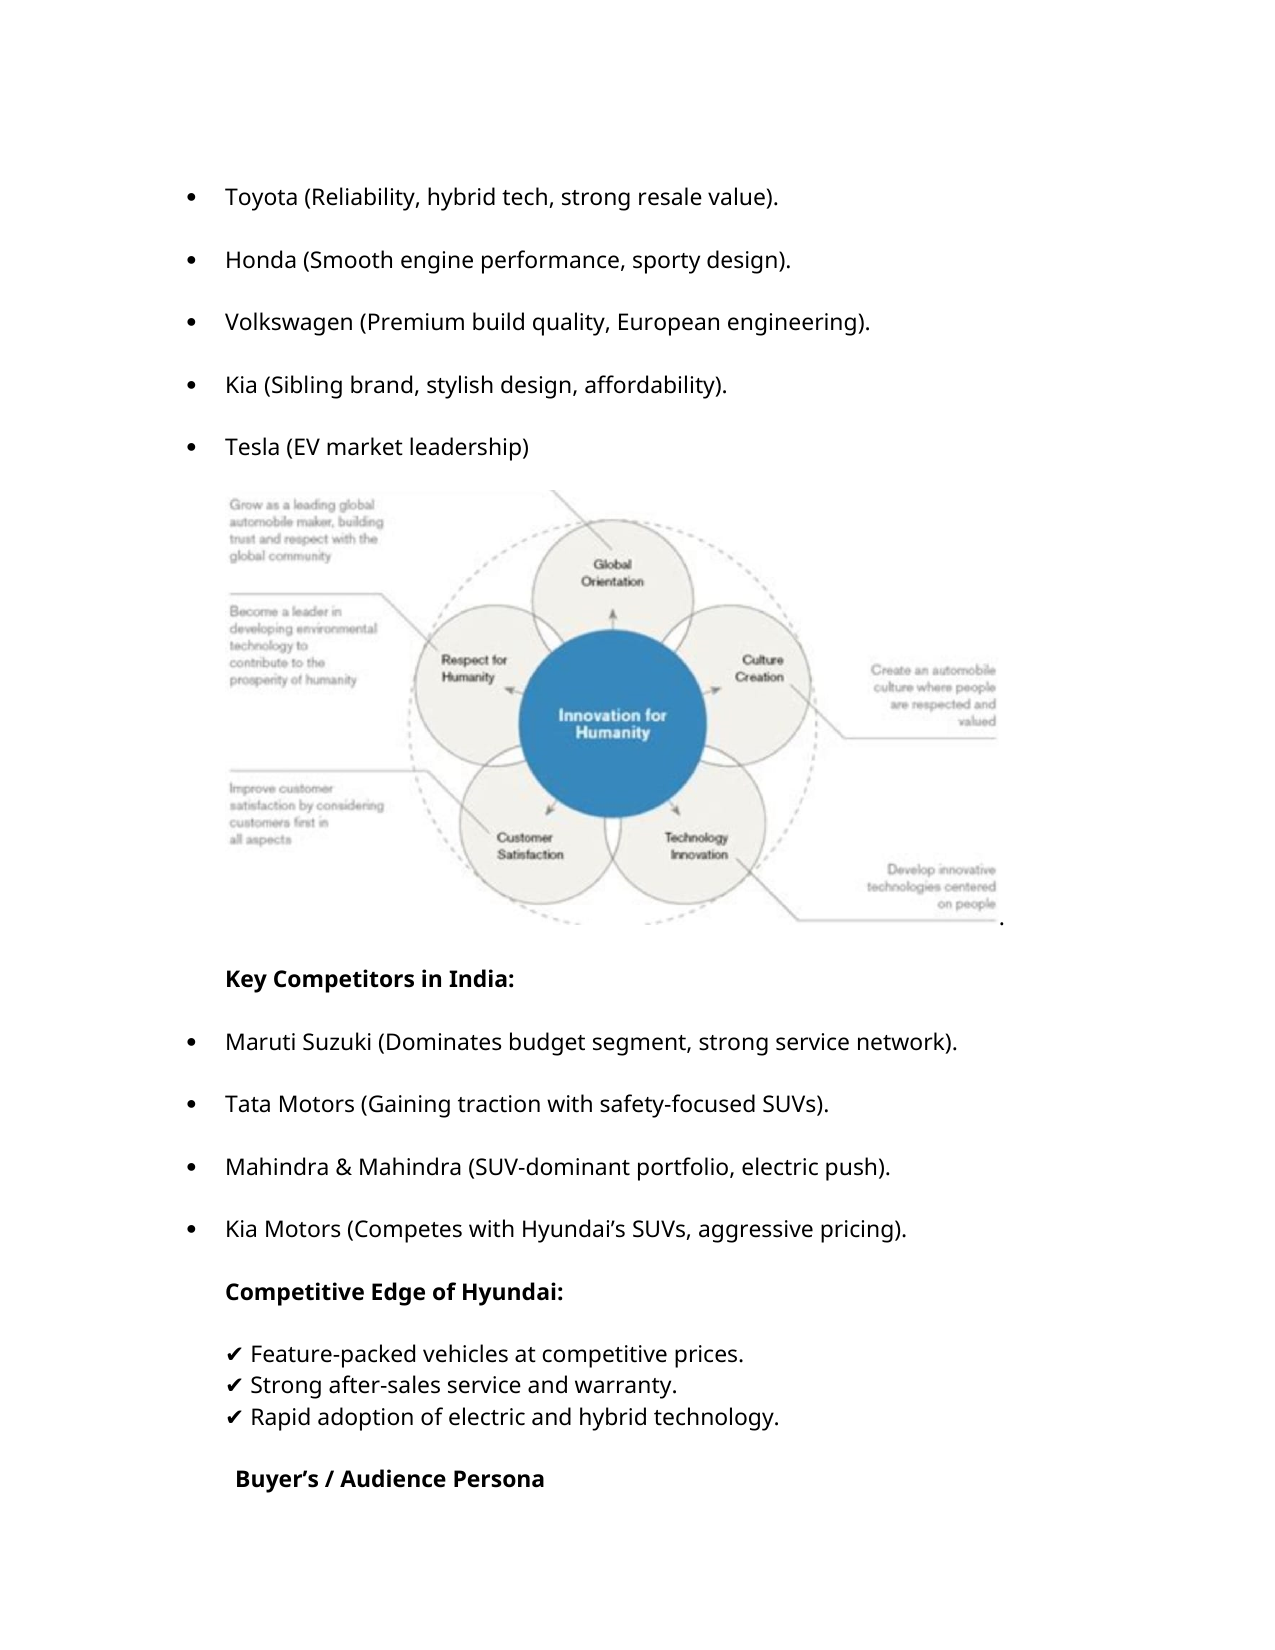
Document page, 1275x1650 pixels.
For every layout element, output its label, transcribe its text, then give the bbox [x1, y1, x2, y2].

list Maruti Suzuki (Dominates budget segment, strong service network). [187, 1025, 1125, 1057]
text Key Competitors in India: [225, 963, 1125, 994]
text ✔ Strong after-sales service and warranty. [225, 1369, 1125, 1400]
list Kia (Sibling brand, stylish design, affordability). [187, 369, 1125, 400]
list Mahindra & Mahindra (SUV-dominant portfolio, electric push). [187, 1150, 1125, 1182]
list Tesla (EV market leadership) [187, 431, 1125, 462]
text ✔ Rapid adoption of electric and hybrid technology. [225, 1400, 1125, 1432]
text . [225, 491, 1125, 932]
list Toyota (Reliability, hybrid tech, strong resale value). [187, 181, 1125, 212]
list Kia Motors (Competes with Hyundai’s SUVs, aggressive pricing). [187, 1213, 1125, 1244]
list Honda (Smooth engine performance, sporty design). [187, 244, 1125, 275]
list Volkswagen (Premium build quality, European engineering). [187, 306, 1125, 337]
text Buyer’s / Audience Persona [187, 1463, 1125, 1494]
text Competitive Edge of Hyundai: [225, 1275, 1125, 1307]
text ✔ Feature-packed vehicles at competitive prices. [225, 1338, 1125, 1369]
list Tata Motors (Gaining traction with safety-focused SUVs). [187, 1088, 1125, 1119]
